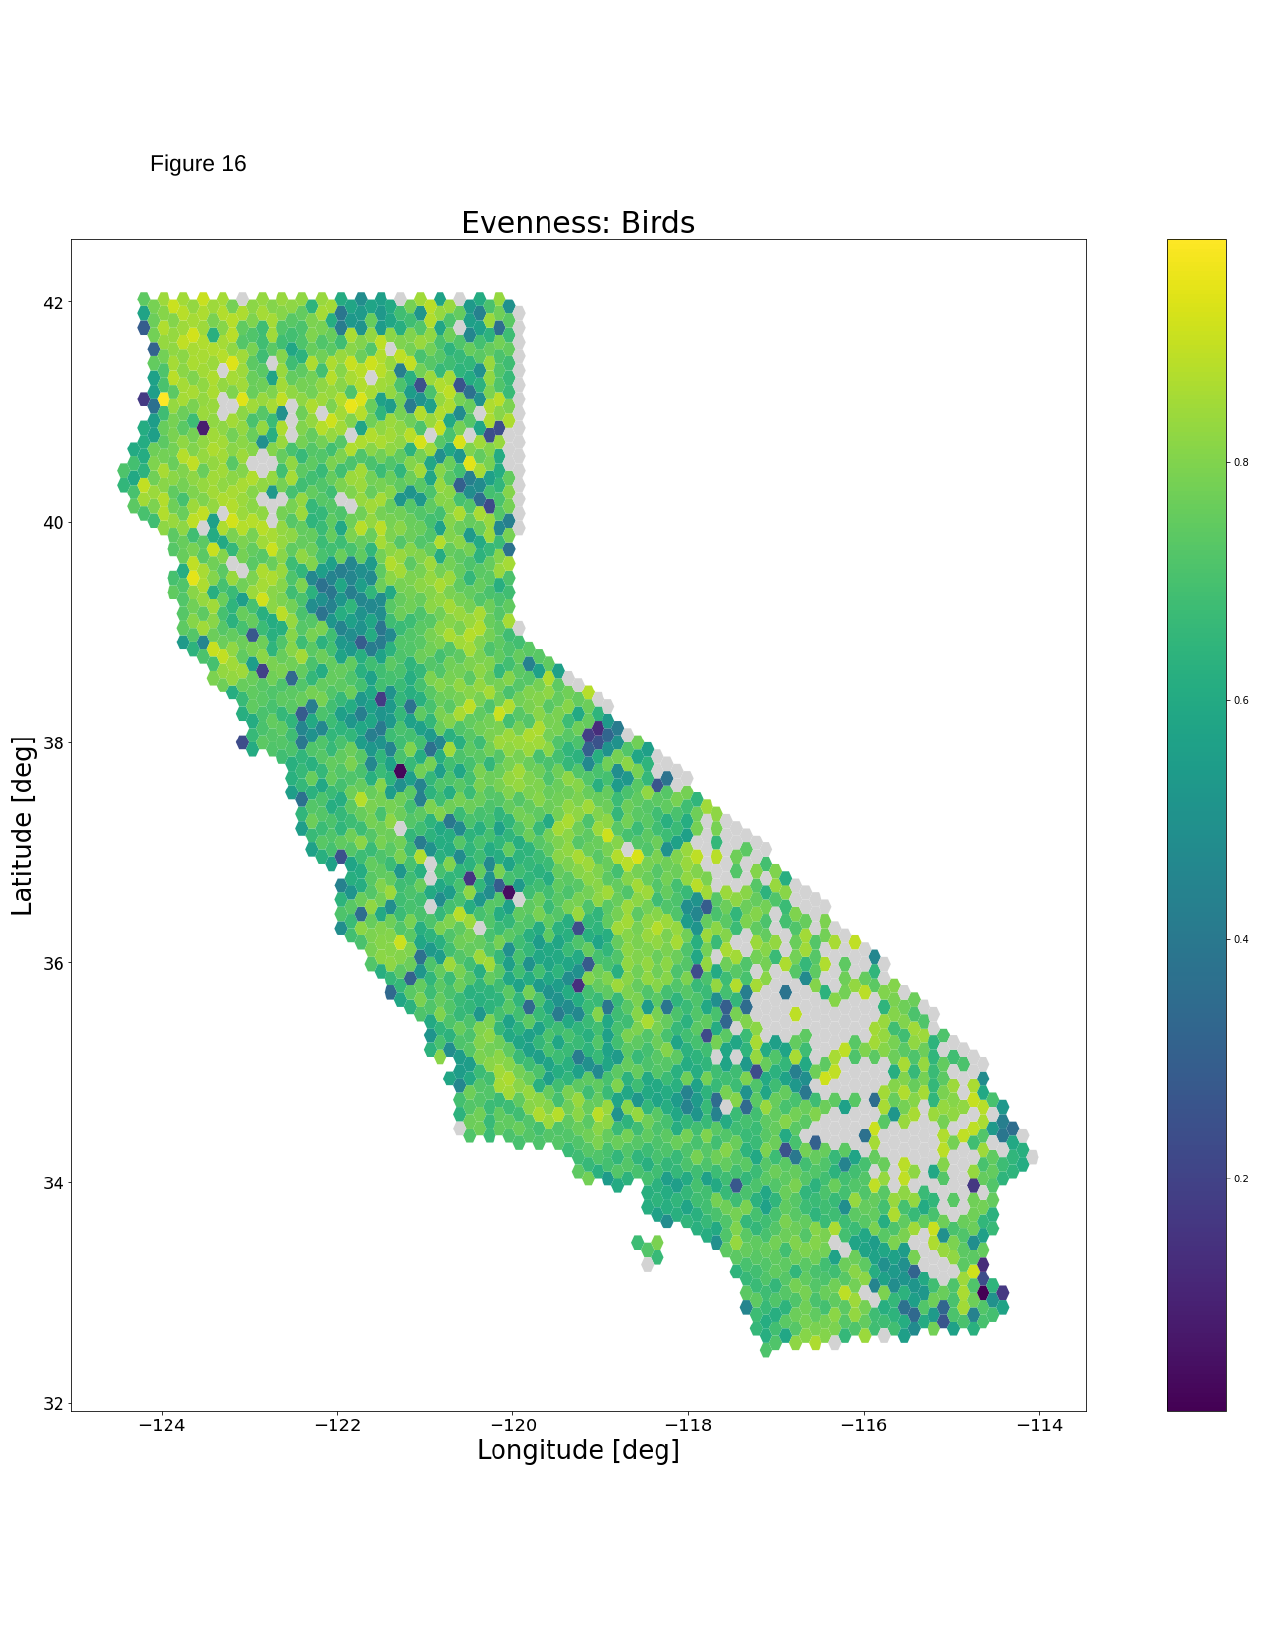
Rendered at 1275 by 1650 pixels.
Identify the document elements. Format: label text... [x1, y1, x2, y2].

picture [5, 203, 1255, 1471]
text Figure 16 [150, 150, 1125, 176]
